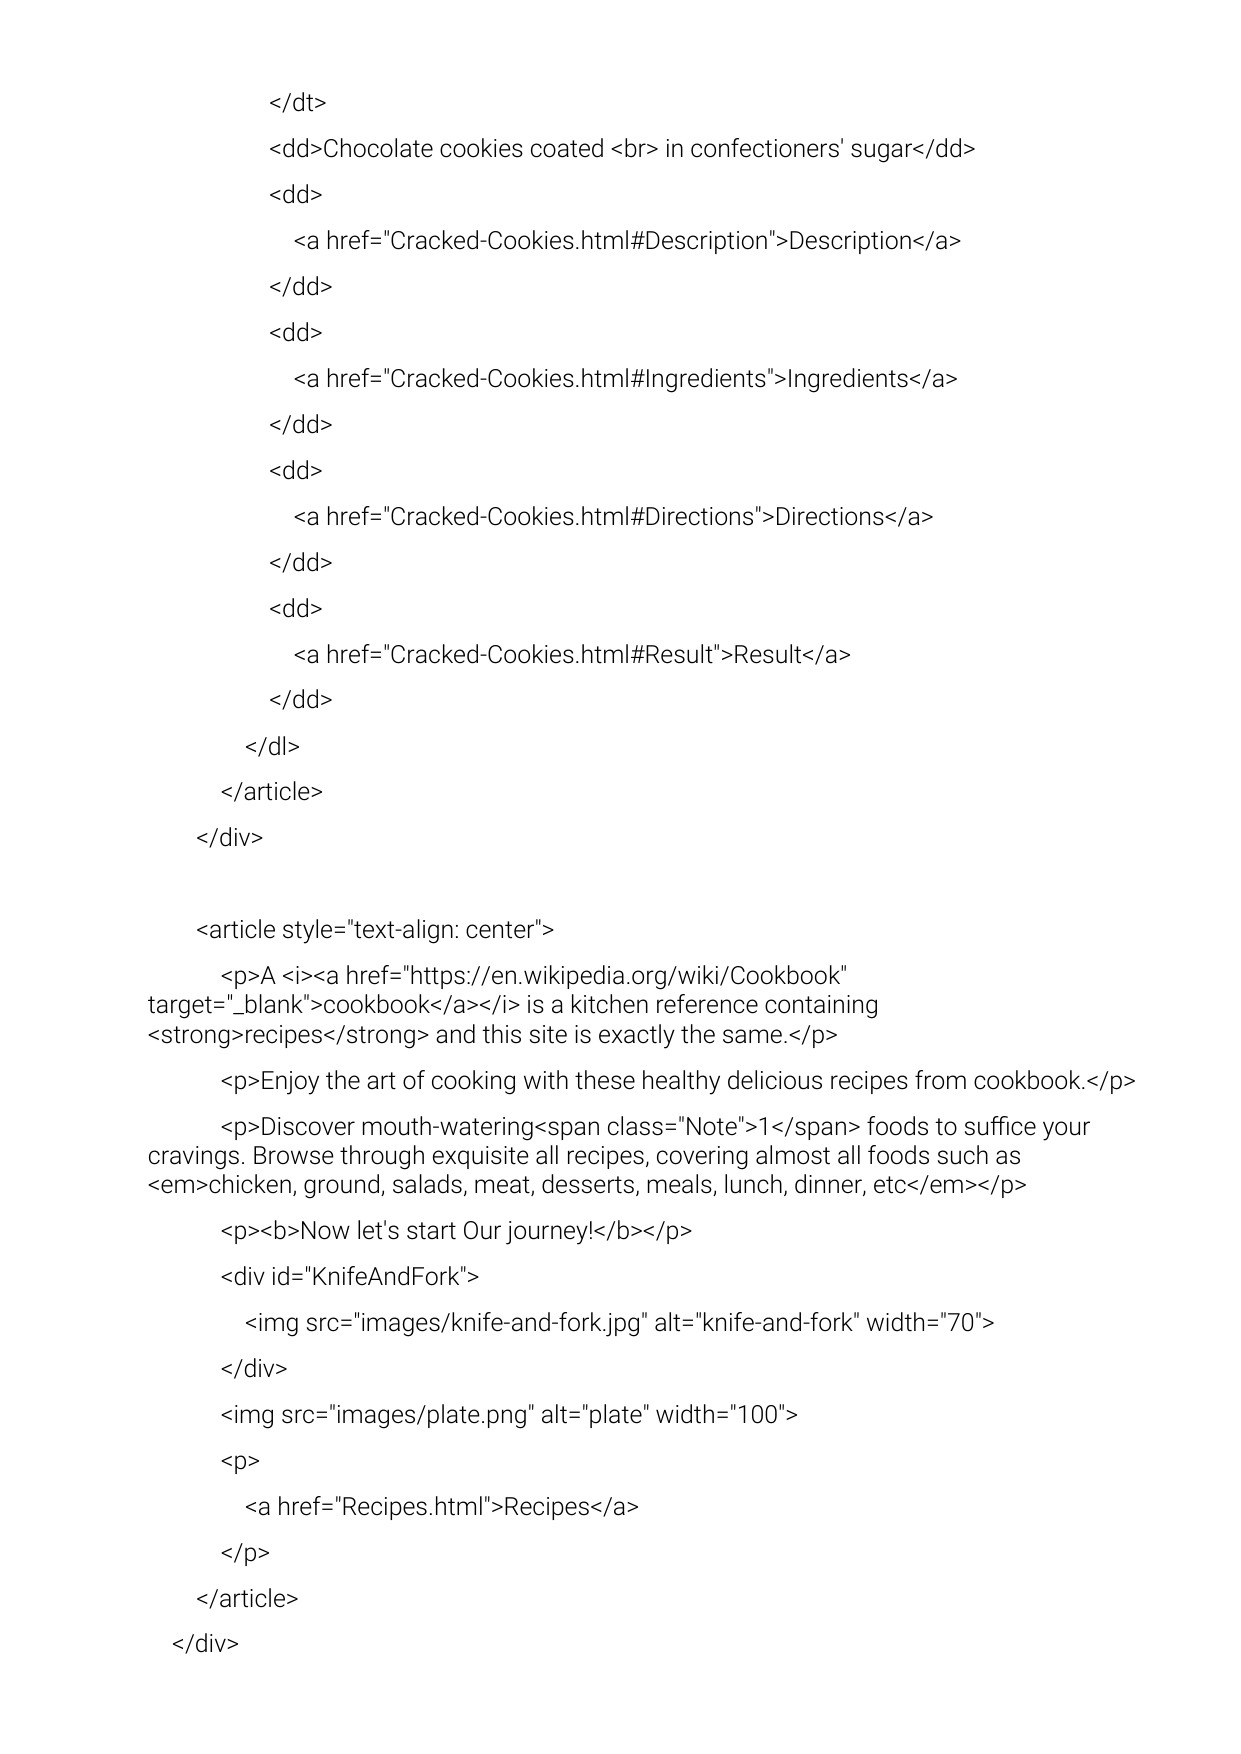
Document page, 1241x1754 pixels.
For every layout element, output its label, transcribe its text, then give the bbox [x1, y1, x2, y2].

text <a href="Cracked-Cookies.html#Description">Description</a> [148, 226, 1152, 256]
text <img src="images/knife-and-fork.jpg" alt="knife-and-fork" width="70"> [148, 1308, 1152, 1337]
text </article> [148, 1584, 1152, 1613]
text </dd> [148, 548, 1152, 577]
text <dd> [148, 594, 1152, 623]
text </dt> [148, 88, 1152, 118]
text <img src="images/plate.png" alt="plate" width="100"> [148, 1400, 1152, 1429]
text <article style="text-align: center"> [148, 915, 1152, 945]
text <dd> [148, 318, 1152, 347]
text </dd> [148, 686, 1152, 715]
text <a href="Recipes.html">Recipes</a> [148, 1492, 1152, 1521]
text <p>Discover mouth-watering<span class="Note">1</span> foods to suffice your cravings. Browse through exquisite all recipes, covering almost all foods such as <em>chicken, ground, salads, meat, desserts, meals, lunch, dinner, etc</em></p> [148, 1112, 1152, 1199]
text <p>A <i><a href="https://en.wikipedia.org/wiki/Cookbook" target="_blank">cookbook</a></i> is a kitchen reference containing <strong>recipes</strong> and this site is exactly the same.</p> [148, 961, 1152, 1049]
text </dd> [148, 410, 1152, 439]
text <dd> [148, 456, 1152, 485]
text </p> [148, 1538, 1152, 1567]
text <p><b>Now let's start Our journey!</b></p> [148, 1216, 1152, 1246]
text <dd>Chocolate cookies coated <br> in confectioners' sugar</dd> [148, 134, 1152, 164]
text <dd> [148, 180, 1152, 210]
text <a href="Cracked-Cookies.html#Result">Result</a> [148, 640, 1152, 669]
text <a href="Cracked-Cookies.html#Directions">Directions</a> [148, 502, 1152, 531]
text </div> [148, 1354, 1152, 1383]
text </dl> [148, 732, 1152, 761]
text </dd> [148, 272, 1152, 302]
text <p>Enjoy the art of cooking with these healthy delicious recipes from cookbook.</p> [148, 1066, 1152, 1095]
text </div> [148, 823, 1152, 853]
text </div> [148, 1630, 1152, 1659]
text <div id="KnifeAndFork"> [148, 1262, 1152, 1291]
text <a href="Cracked-Cookies.html#Ingredients">Ingredients</a> [148, 364, 1152, 393]
text </article> [148, 778, 1152, 807]
text <p> [148, 1446, 1152, 1475]
